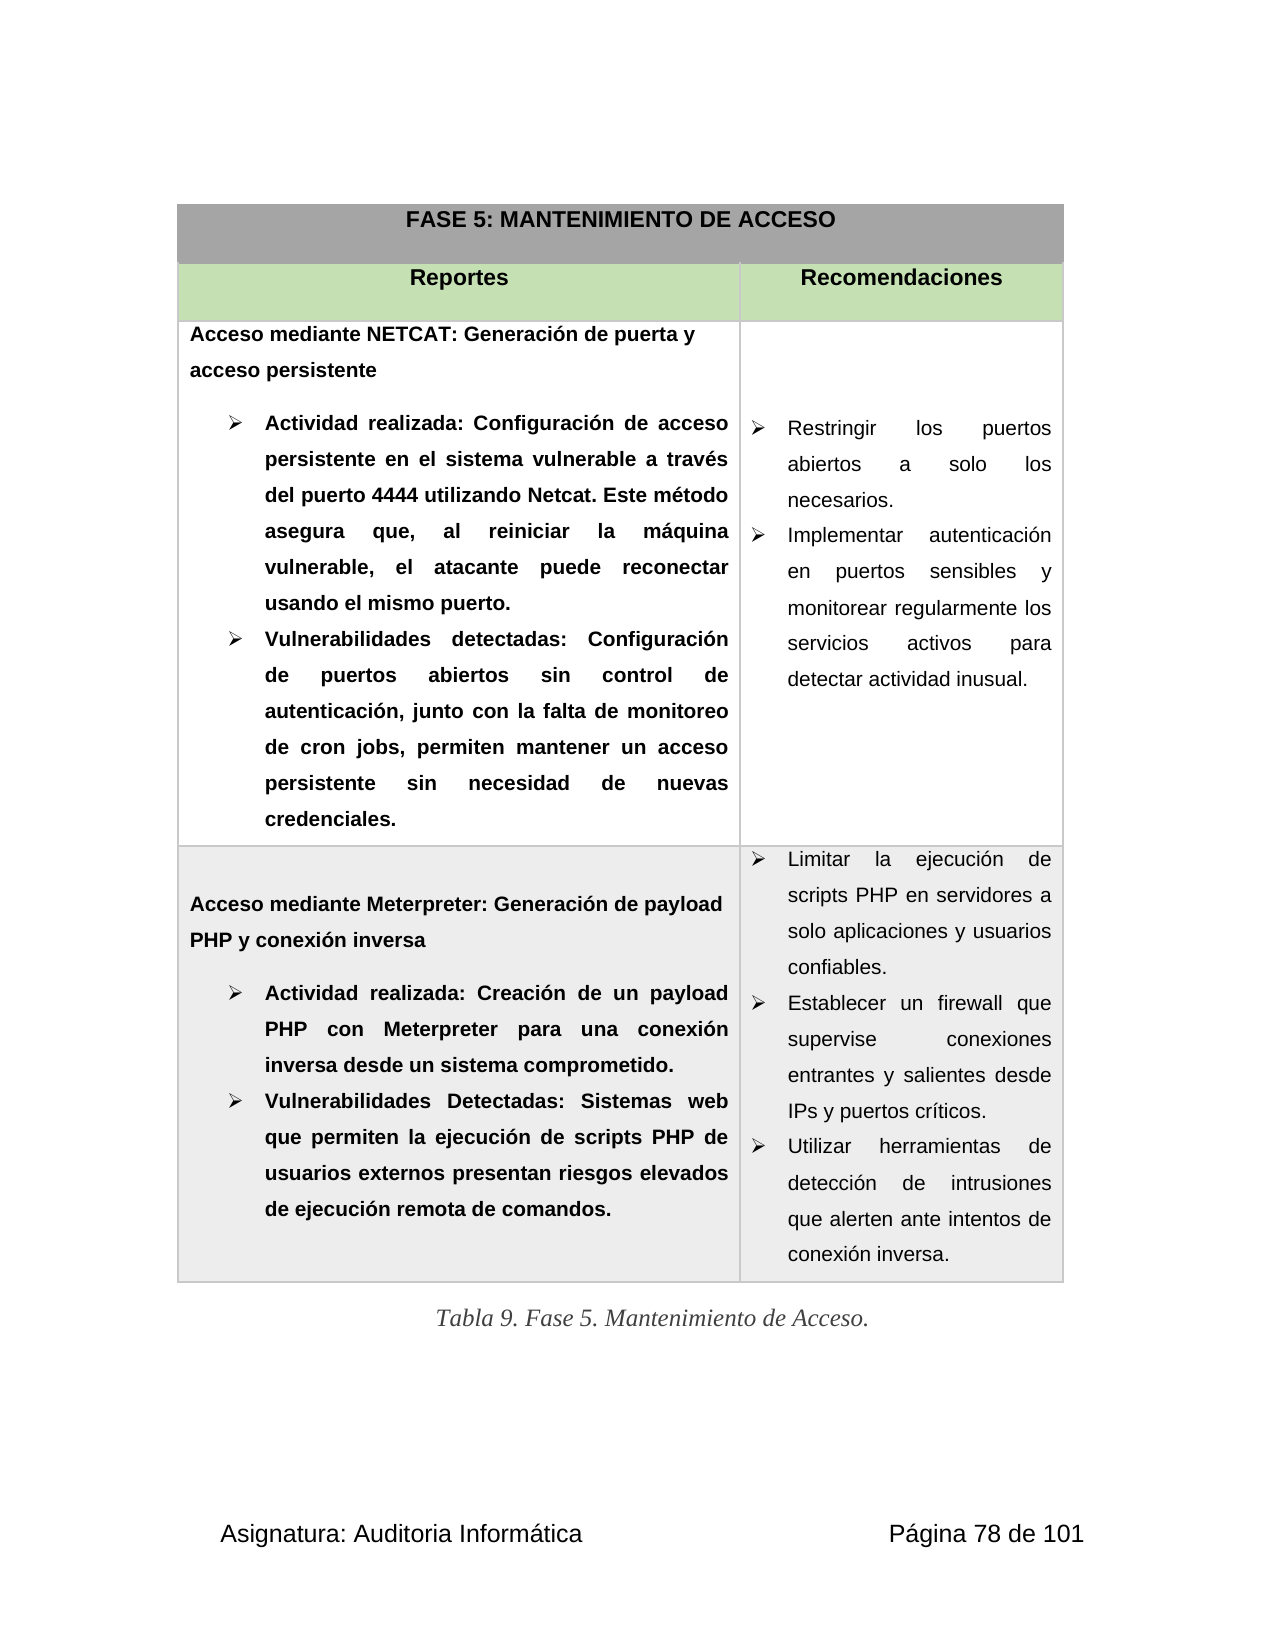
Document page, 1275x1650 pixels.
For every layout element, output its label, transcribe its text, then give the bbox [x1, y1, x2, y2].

text Tabla 9. Fase 5. Mantenimiento de Acceso. [266, 1303, 1009, 1332]
table_cell Acceso mediante Meterpreter: Generación de payload PHP y conexión inversa Actividad realizada: Creación de un payload PHP con Meterpreter para una conexión inversa desde un sistema comprometido. Vulnerabilidades Detectadas: Sistemas web que permiten la ejecución de scripts PHP de usuarios externos presentan riesgos elevados de ejecución remota de comandos. [179, 847, 739, 1281]
table_cell Reportes [179, 264, 739, 320]
table_cell Restringir los puertos abiertos a solo los necesarios. Implementar autenticación en puertos sensibles y monitorear regularmente los servicios activos para detectar actividad inusual. [741, 322, 1062, 844]
table_cell Recomendaciones [741, 264, 1062, 320]
table_cell Acceso mediante NETCAT: Generación de puerta y acceso persistente Actividad realizada: Configuración de acceso persistente en el sistema vulnerable a través del puerto 4444 utilizando Netcat. Este método asegura que, al reiniciar la máquina vulnerable, el atacante puede reconectar usando el mismo puerto. Vulnerabilidades detectadas: Configuración de puertos abiertos sin control de autenticación, junto con la falta de monitoreo de cron jobs, permiten mantener un acceso persistente sin necesidad de nuevas credenciales. [179, 322, 739, 844]
table_cell Limitar la ejecución de scripts PHP en servidores a solo aplicaciones y usuarios confiables. Establecer un firewall que supervise conexiones entrantes y salientes desde IPs y puertos críticos. Utilizar herramientas de detección de intrusiones que alerten ante intentos de conexión inversa. [741, 847, 1062, 1281]
table_header FASE 5: MANTENIMIENTO DE ACCESO [179, 206, 1062, 262]
